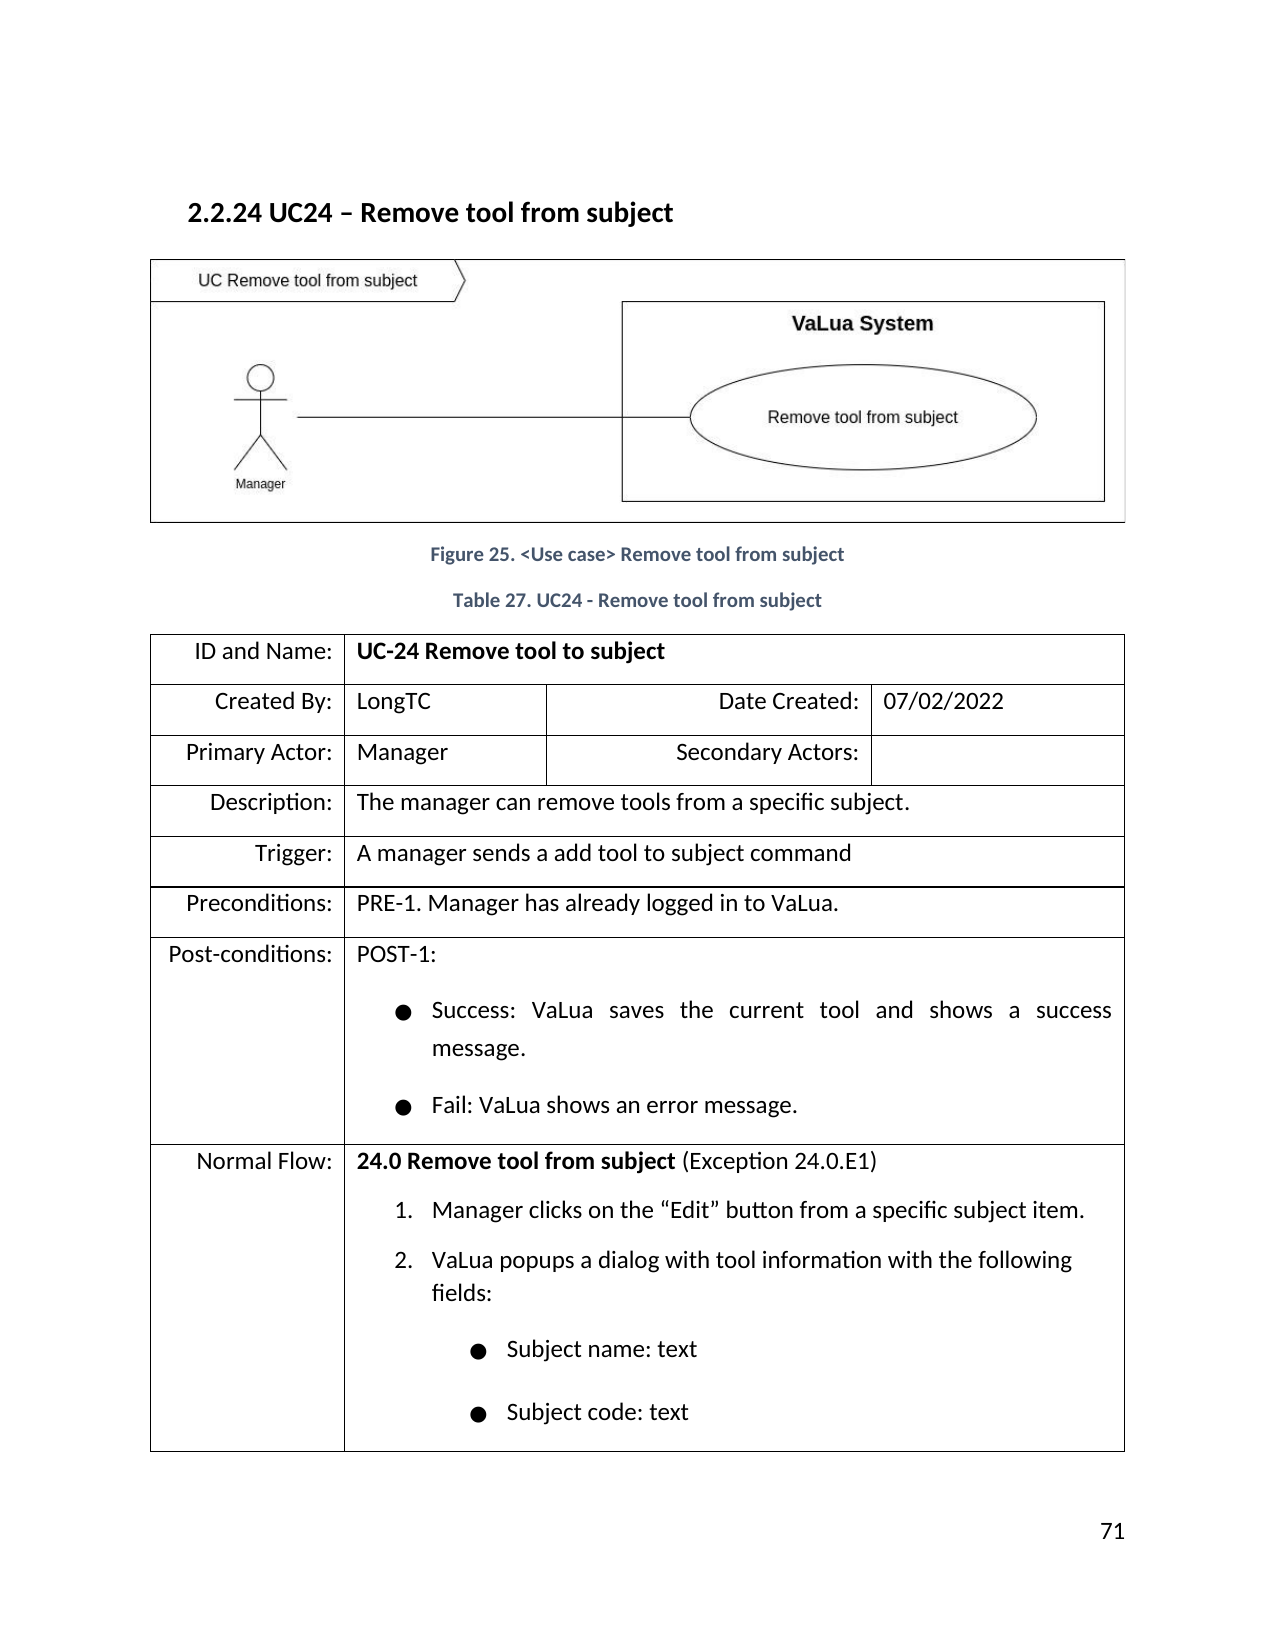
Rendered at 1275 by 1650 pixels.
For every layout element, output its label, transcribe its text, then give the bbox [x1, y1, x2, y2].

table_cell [345, 1145, 1124, 1451]
table_cell Manager [345, 736, 546, 785]
table_cell Created By: [151, 685, 344, 735]
table_cell Normal Flow: [151, 1145, 344, 1451]
table_header ID and Name: [151, 635, 344, 684]
table_cell A manager sends a add tool to subject command [345, 837, 1124, 886]
table_cell LongTC [345, 685, 546, 735]
table_cell Primary Actor: [151, 736, 344, 785]
table_cell The manager can remove tools from a specific subject. [345, 786, 1124, 836]
table_cell Preconditions: [151, 888, 344, 937]
table_cell Trigger: [151, 837, 344, 886]
subtitle 2.2.24 UC24 – Remove tool from subject [187, 194, 1125, 229]
table_cell POST-1: Success: VaLua saves the current tool and shows a success message. Fail: VaLua shows an error message. [345, 938, 1124, 1144]
table_cell Date Created: [547, 685, 871, 735]
table_header UC-24 Remove tool to subject [345, 635, 1124, 684]
table_cell PRE-1. Manager has already logged in to VaLua. [345, 888, 1124, 937]
table_cell 07/02/2022 [872, 685, 1124, 735]
table_cell Post-conditions: [151, 938, 344, 1144]
table_cell [872, 736, 1124, 785]
table_cell Description: [151, 786, 344, 836]
picture [150, 259, 1125, 523]
table_cell Secondary Actors: [547, 736, 871, 785]
